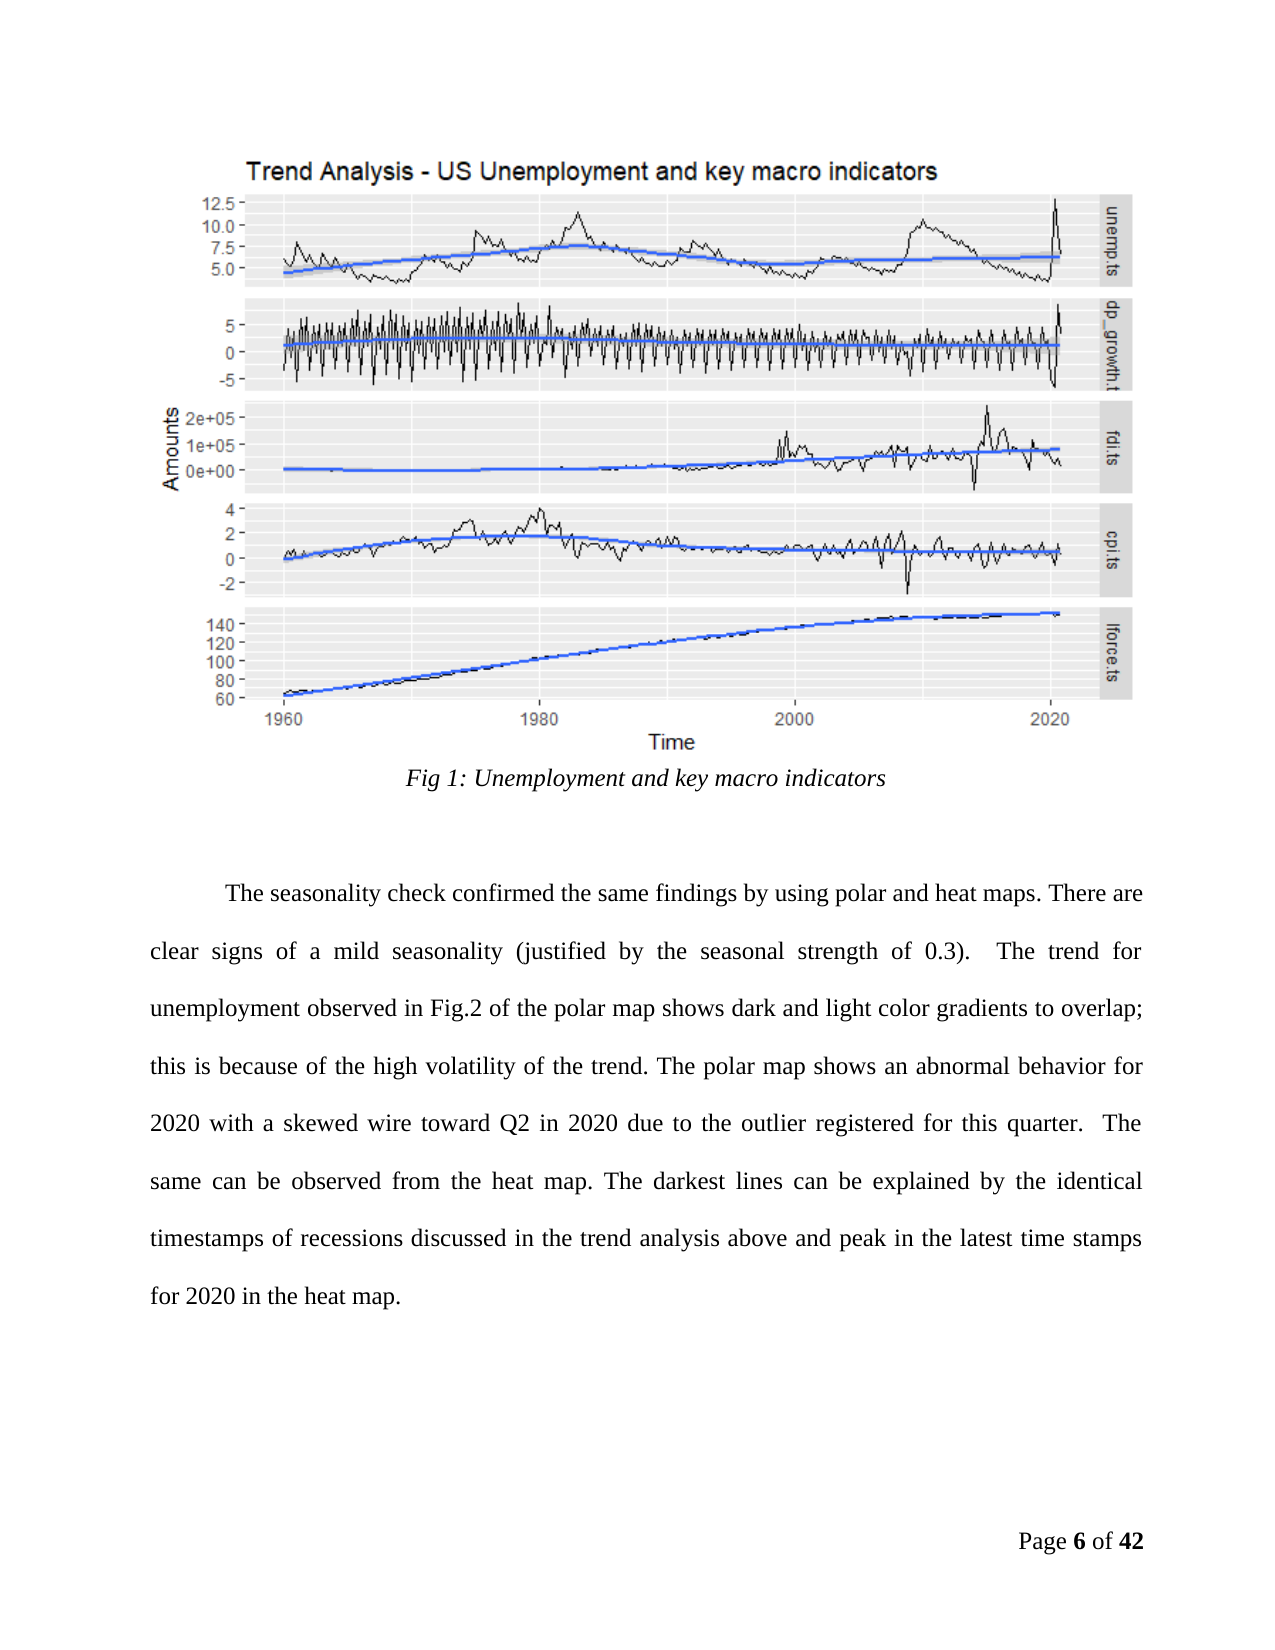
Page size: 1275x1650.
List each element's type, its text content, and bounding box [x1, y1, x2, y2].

picture [150, 150, 1144, 764]
text Fig 1: Unemployment and key macro indicators [150, 764, 1144, 792]
text The seasonality check confirmed the same findings by using polar and heat maps. There are clear signs of a mild seasonality (justified by the seasonal strength of 0.3). The trend for unemployment observed in Fig.2 of the polar map shows dark and light color gradients to overlap; this is because of the high volatility of the trend. The polar map shows an abnormal behavior for 2020 with a skewed wire toward Q2 in 2020 due to the outlier registered for this quarter. The same can be observed from the heat map. The darkest lines can be explained by the identical timestamps of recessions discussed in the trend analysis above and peak in the latest time stamps for 2020 in the heat map. [150, 878, 1144, 1309]
